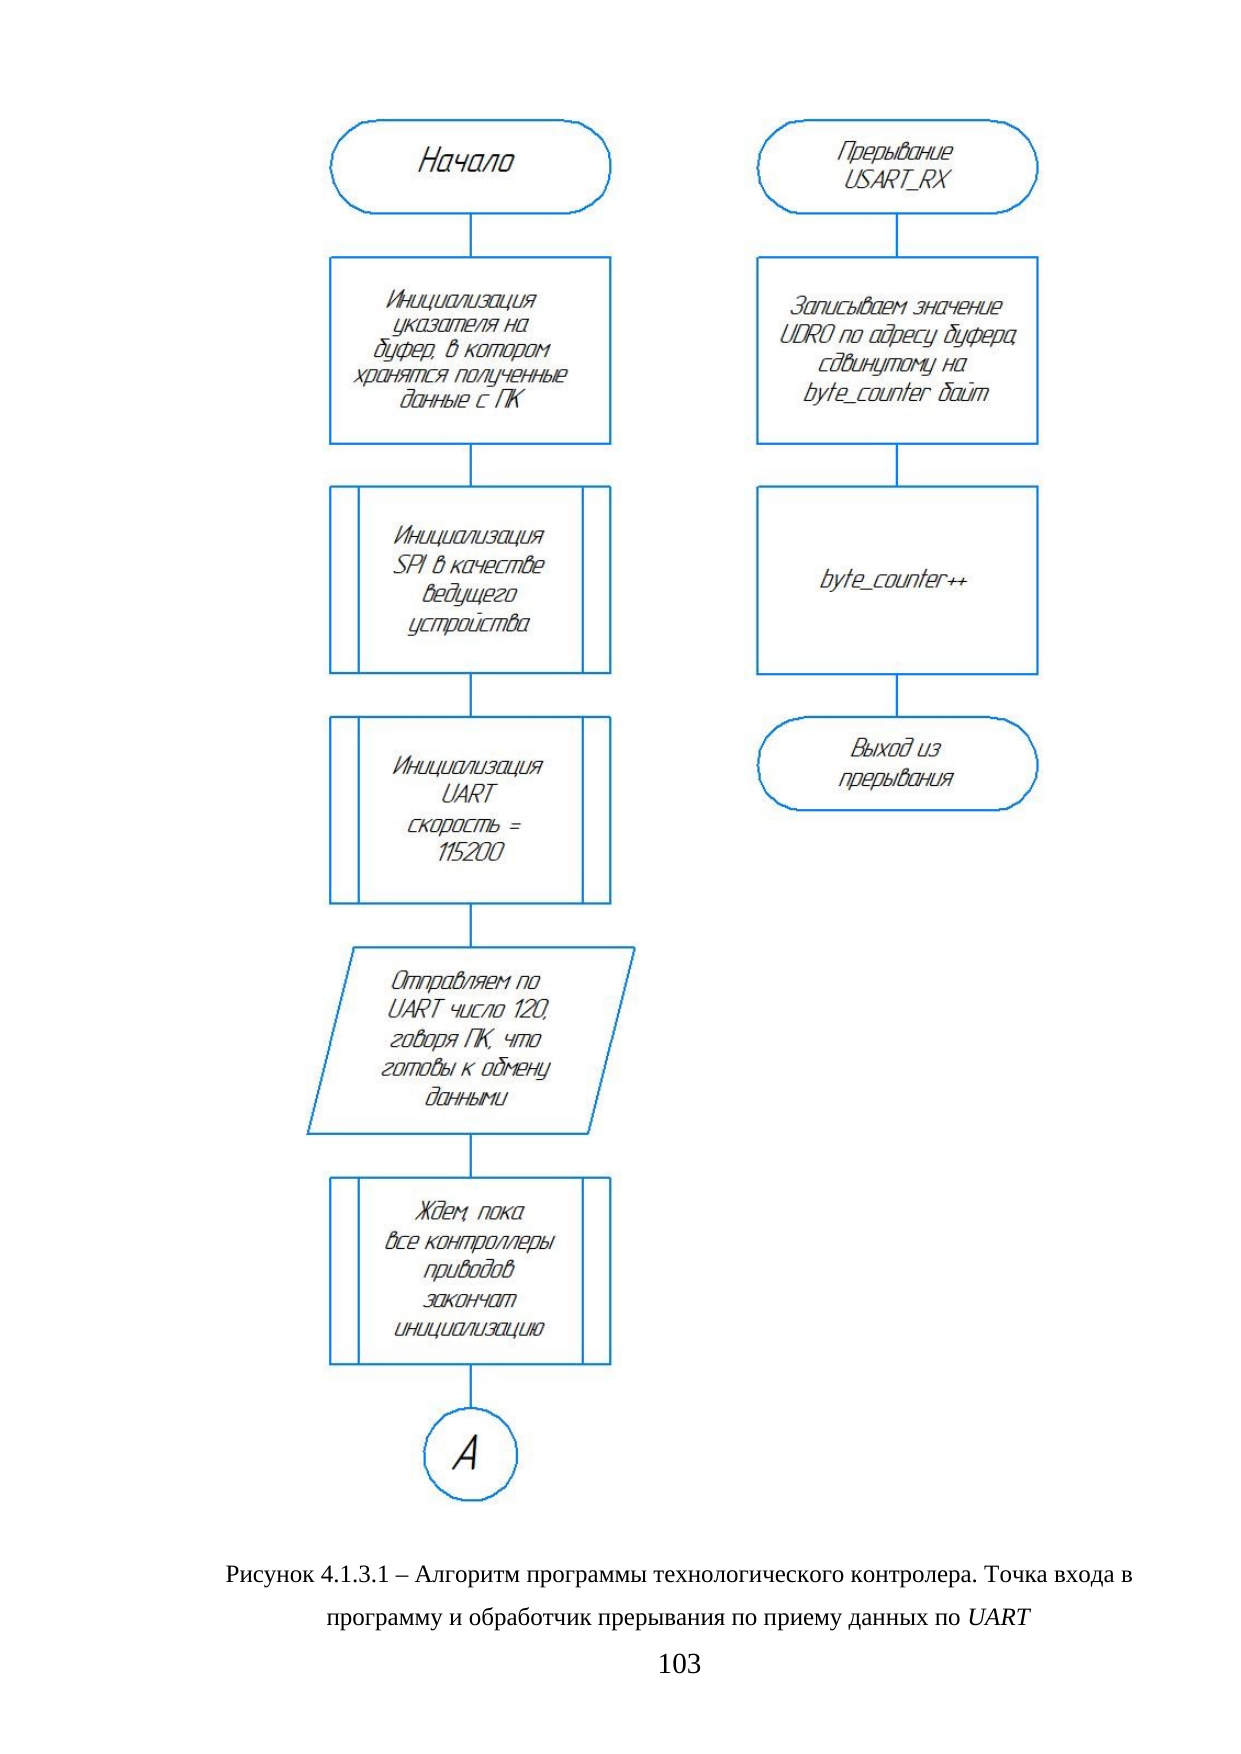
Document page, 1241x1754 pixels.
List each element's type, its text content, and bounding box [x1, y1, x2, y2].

text Рисунок 4.1.3.1 – Алгоритм программы технологического контролера. Точка входа в программу и обработчик прерывания по приему данных по UART [177, 1559, 1181, 1631]
picture [305, 118, 1053, 1508]
